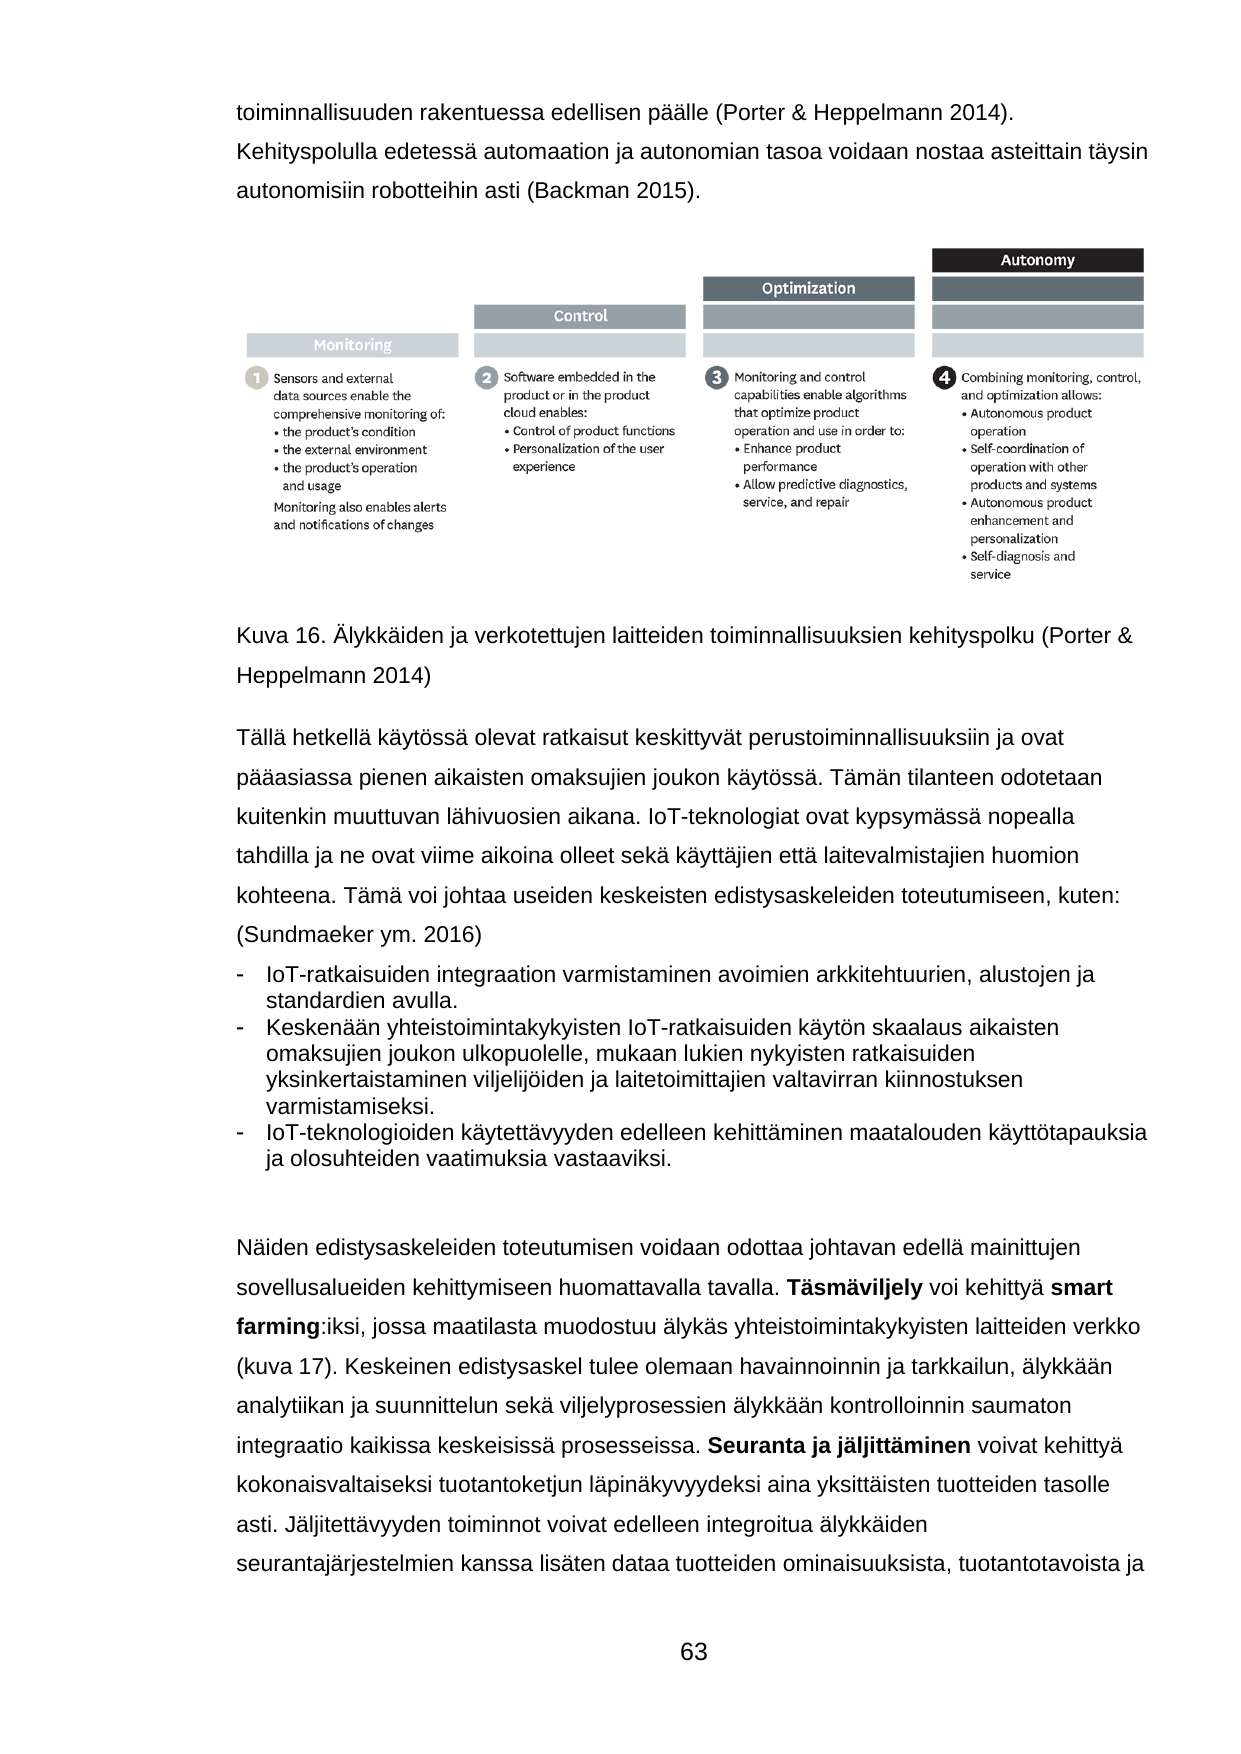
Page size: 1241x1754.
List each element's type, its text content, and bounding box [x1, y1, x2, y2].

list Keskenään yhteistoimintakykyisten IoT-ratkaisuiden käytön skaalaus aikaisten omaksujien joukon ulkopuolelle, mukaan lukien nykyisten ratkaisuiden yksinkertaistaminen viljelijöiden ja laitetoimittajien valtavirran kiinnostuksen varmistamiseksi. [236, 1014, 1152, 1119]
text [236, 1234, 1152, 1576]
list IoT-teknologioiden käytettävyyden edelleen kehittäminen maatalouden käyttötapauksia ja olosuhteiden vaatimuksia vastaaviksi. [236, 1119, 1152, 1172]
text Tällä hetkellä käytössä olevat ratkaisut keskittyvät perustoiminnallisuuksiin ja ovat pääasiassa pienen aikaisten omaksujien joukon käytössä. Tämän tilanteen odotetaan kuitenkin muuttuvan lähivuosien aikana. IoT-teknologiat ovat kypsymässä nopealla tahdilla ja ne ovat viime aikoina olleet sekä käyttäjien että laitevalmistajien huomion kohteena. Tämä voi johtaa useiden keskeisten edistysaskeleiden toteutumiseen, kuten: (Sundmaeker ym. 2016) [236, 724, 1152, 948]
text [236, 98, 1152, 204]
text Kuva 16. Älykkäiden ja verkotettujen laitteiden toiminnallisuuksien kehityspolku (Porter & Heppelmann 2014) [236, 622, 1152, 688]
list IoT-ratkaisuiden integraation varmistaminen avoimien arkkitehtuurien, alustojen ja standardien avulla. [236, 961, 1152, 1014]
picture [236, 240, 1152, 587]
